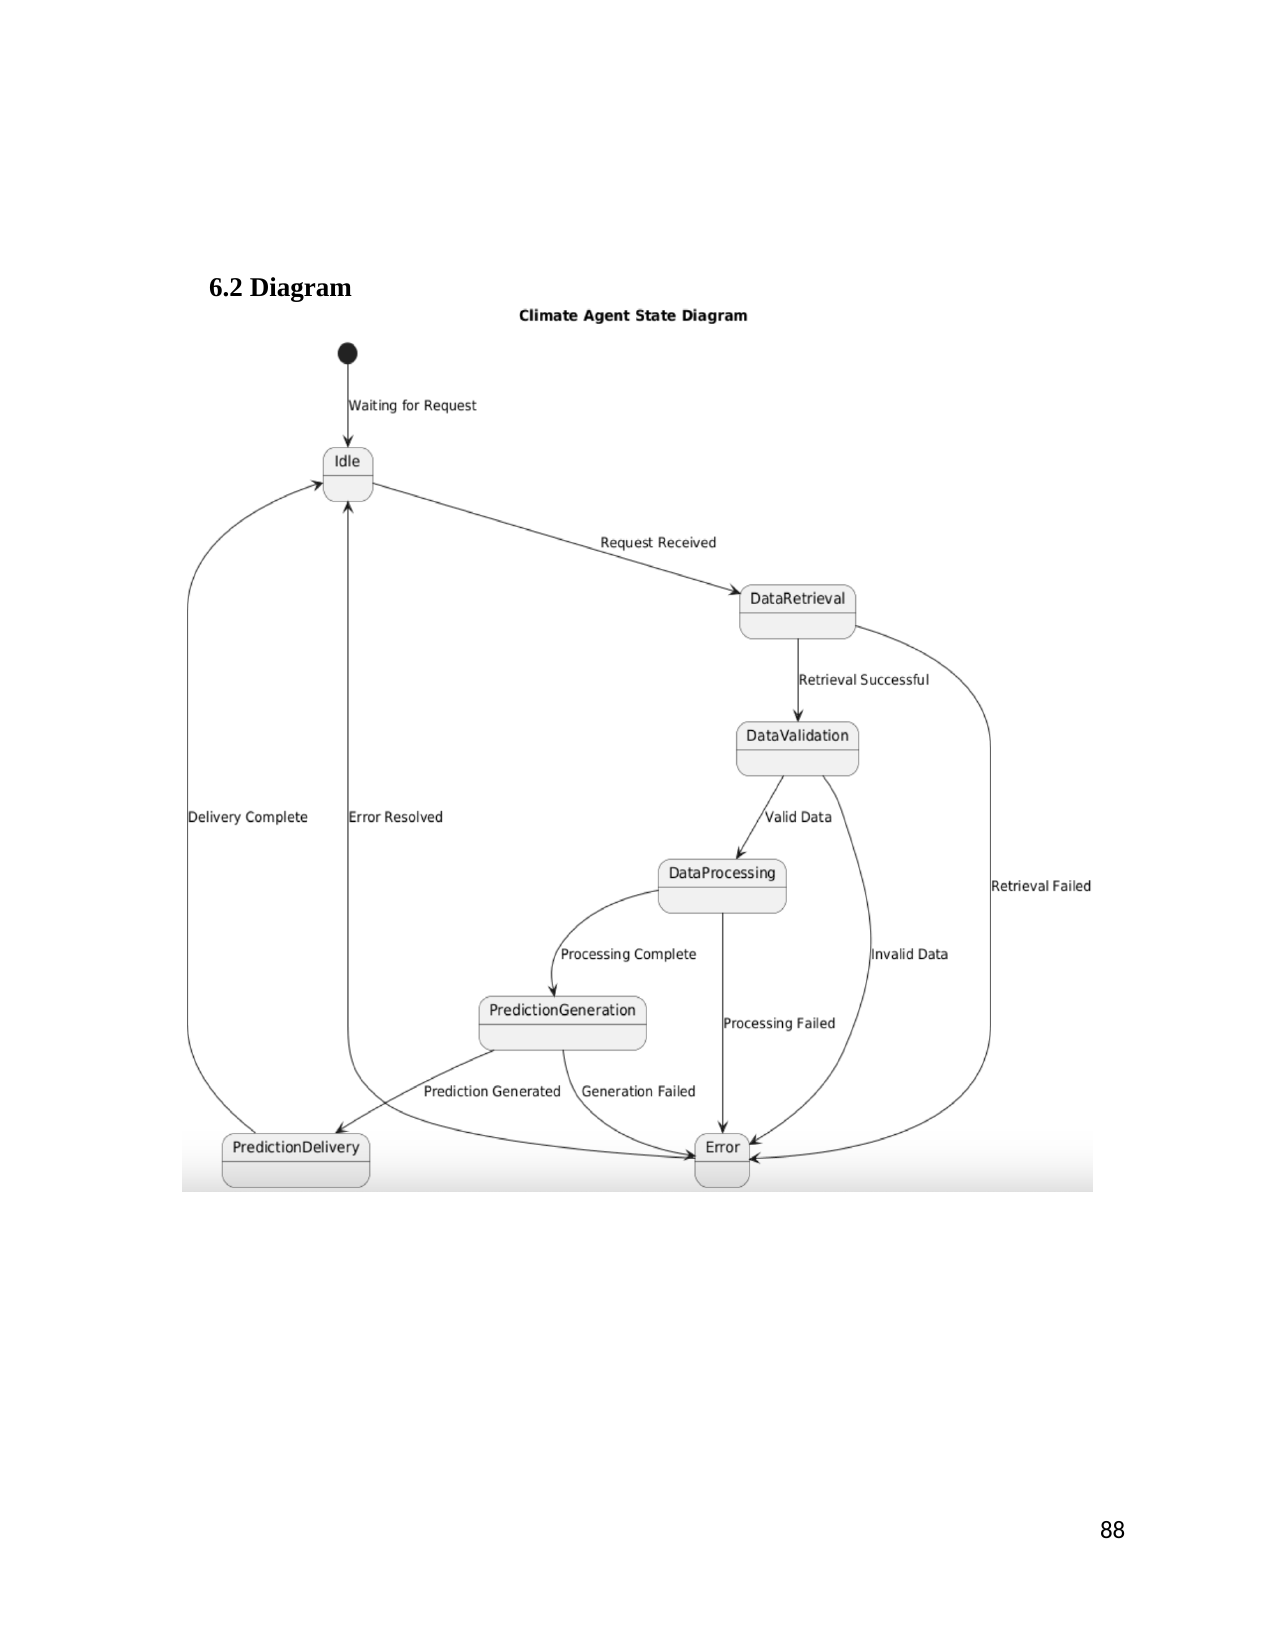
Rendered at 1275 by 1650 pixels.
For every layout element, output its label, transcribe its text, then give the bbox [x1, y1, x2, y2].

picture [182, 302, 1093, 1192]
subtitle 6.2 Diagram [209, 271, 1125, 302]
